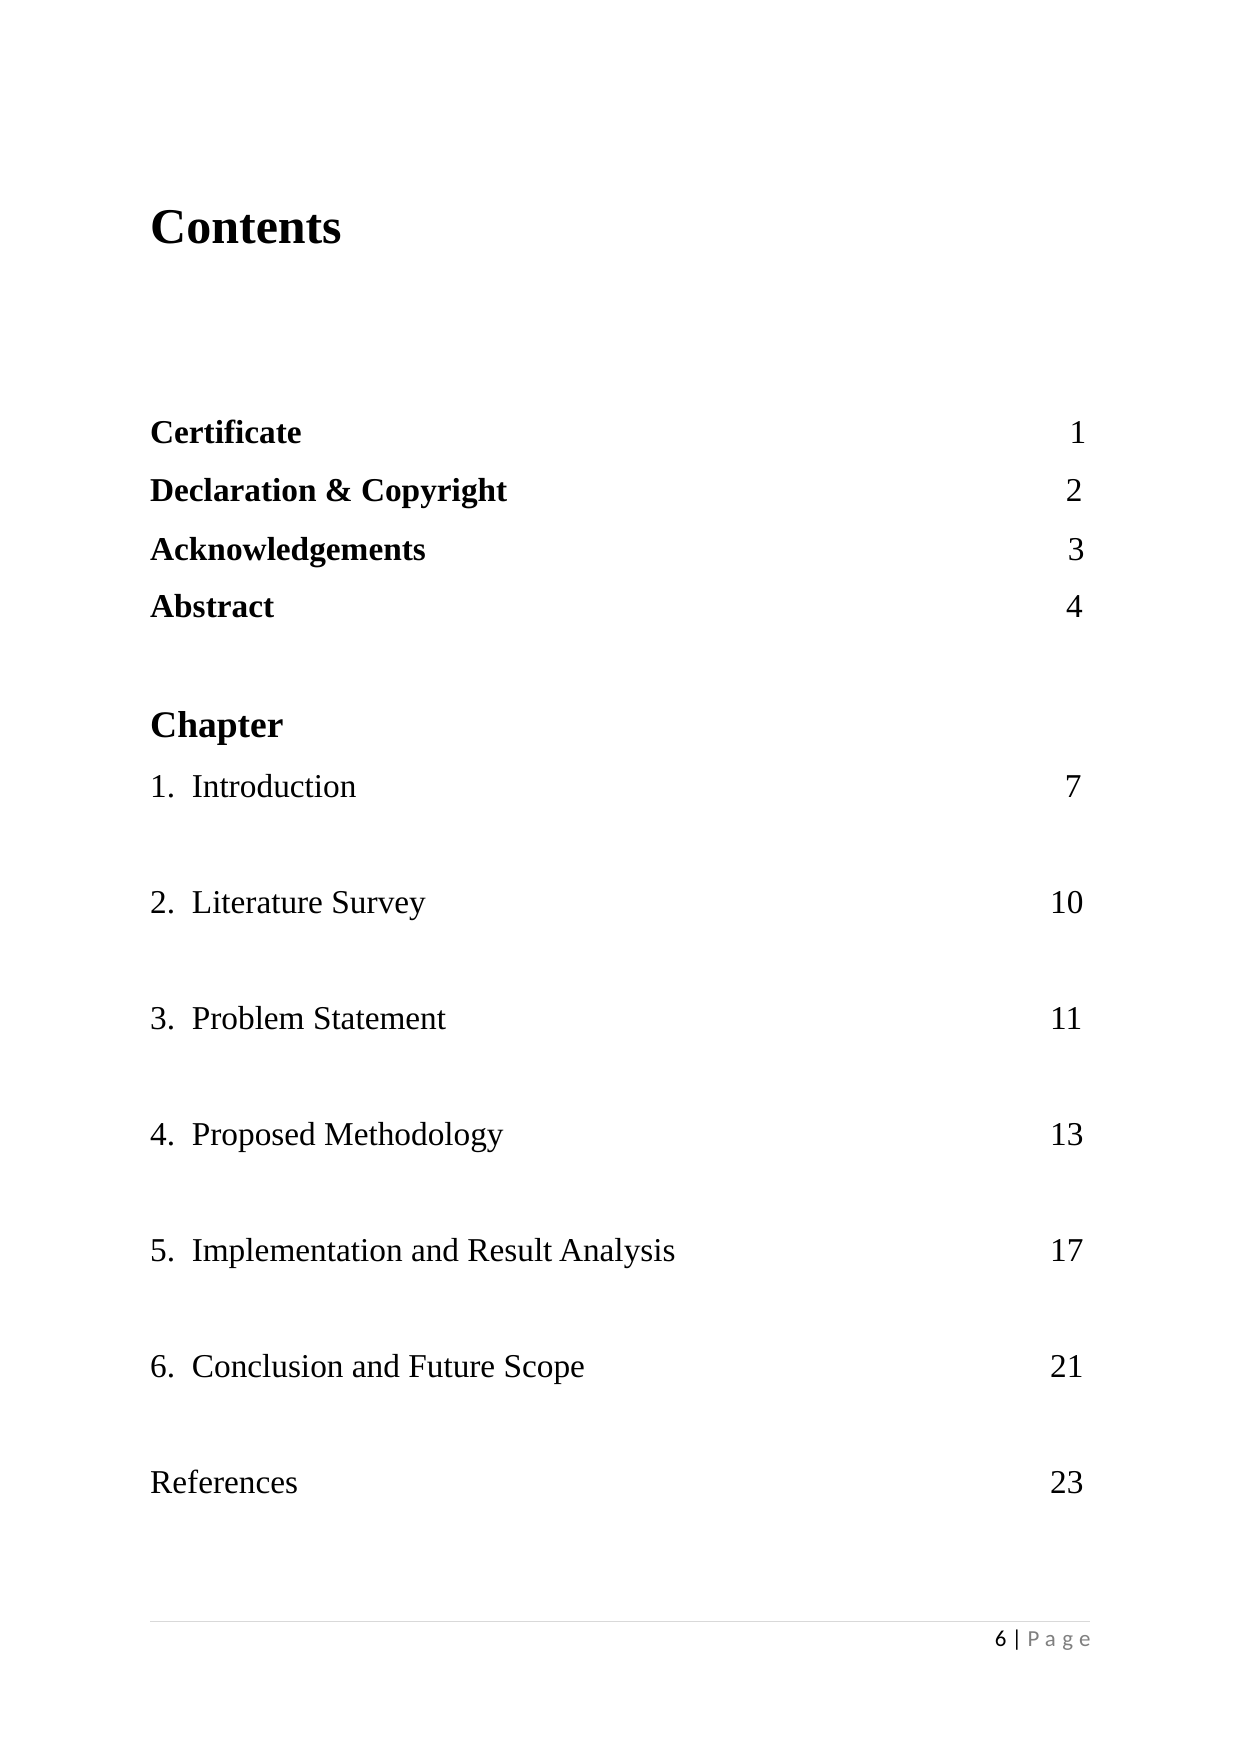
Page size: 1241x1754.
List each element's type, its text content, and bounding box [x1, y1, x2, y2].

text 5. Implementation and Result Analysis 17 [150, 1230, 1090, 1268]
text 3. Problem Statement 11 [150, 998, 1090, 1036]
text 6. Conclusion and Future Scope 21 [150, 1346, 1090, 1384]
text Abstract 4 [150, 587, 1090, 625]
text Acknowledgements 3 [150, 529, 1090, 567]
text Certificate 1 [150, 412, 1090, 451]
text 2. Literature Survey 10 [150, 882, 1090, 920]
text Chapter [150, 703, 1090, 746]
text Contents [150, 197, 1090, 254]
text References 23 [150, 1462, 1090, 1501]
text 1. Introduction 7 [150, 766, 1090, 804]
text Declaration & Copyright 2 [150, 471, 1090, 509]
text 4. Proposed Methodology 13 [150, 1114, 1090, 1152]
